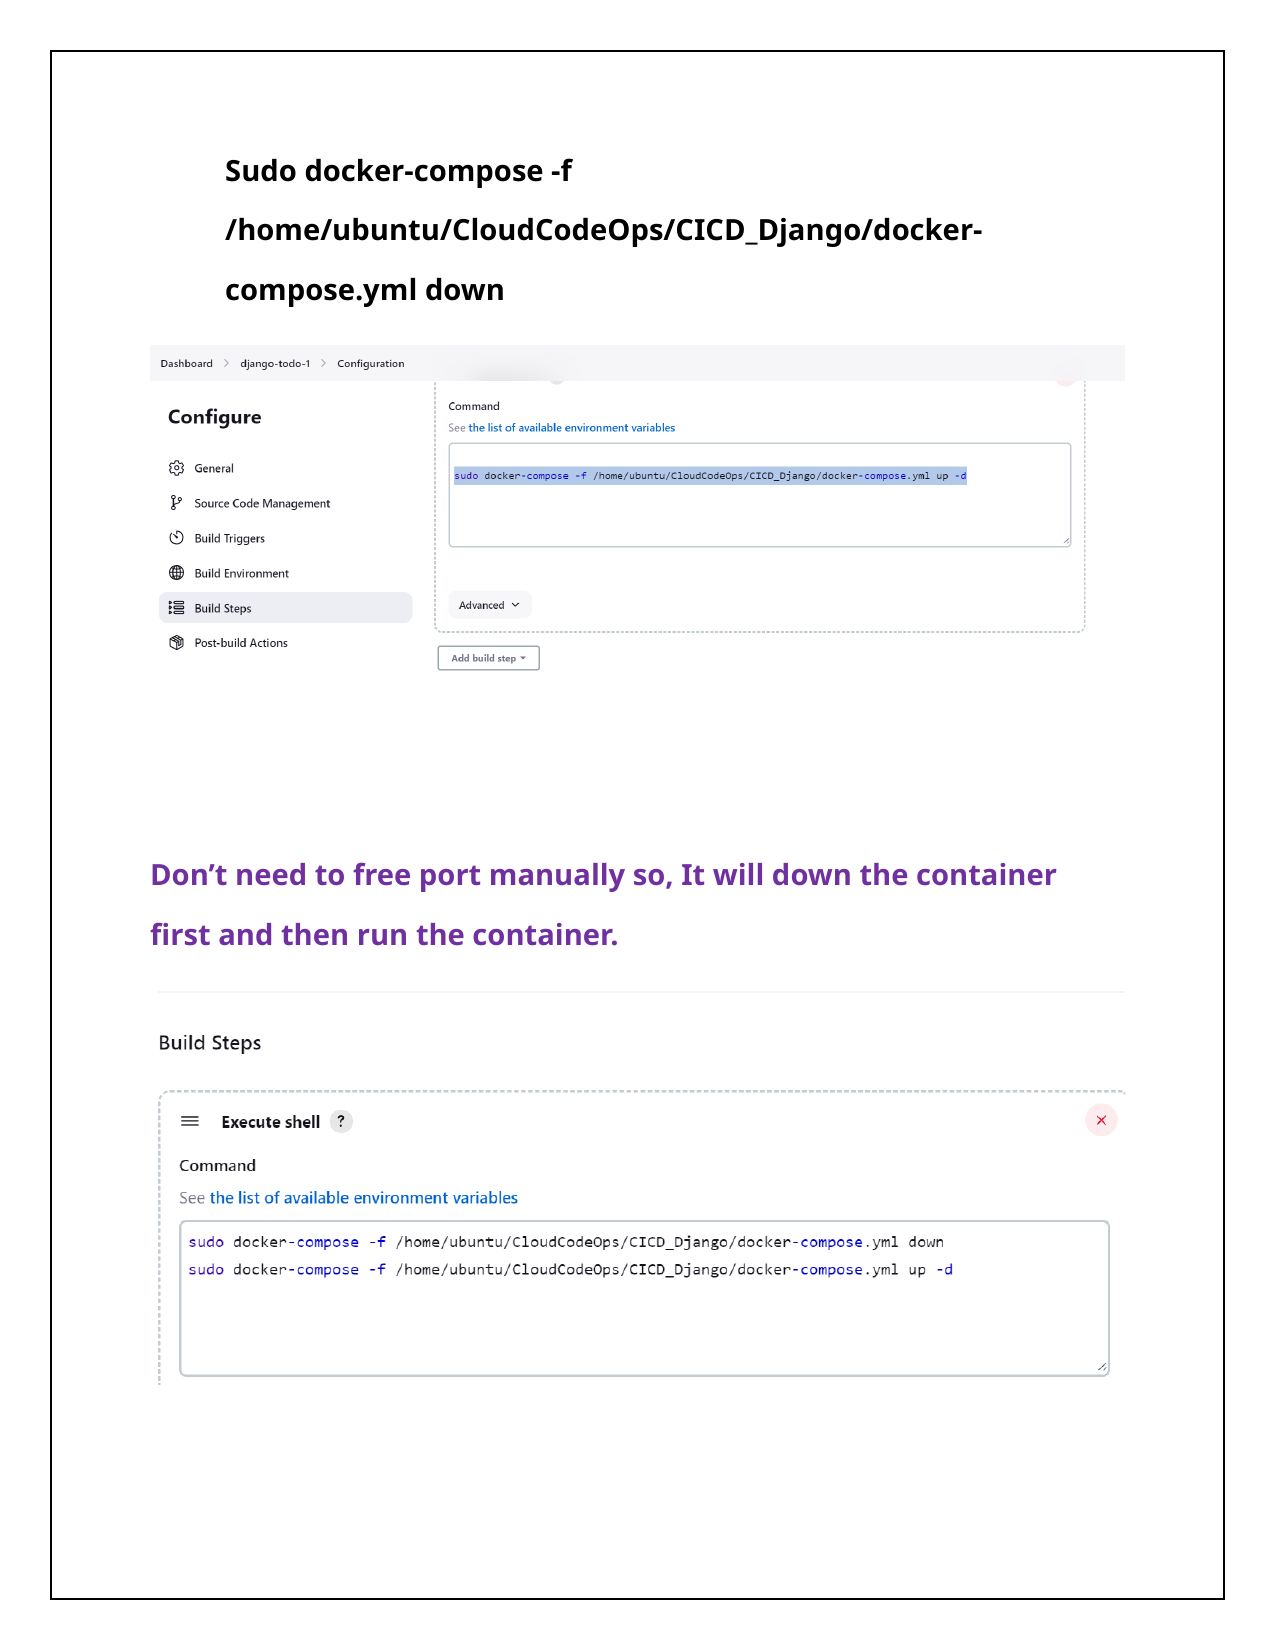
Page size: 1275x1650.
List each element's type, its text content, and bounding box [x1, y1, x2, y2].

text Sudo docker-compose -f /home/ubuntu/CloudCodeOps/CICD_Django/docker-compose.yml down [225, 150, 1125, 309]
picture [150, 990, 1125, 1385]
picture [150, 345, 1125, 689]
text Don’t need to free port manually so, It will down the container first and then run the container. [150, 854, 1125, 953]
